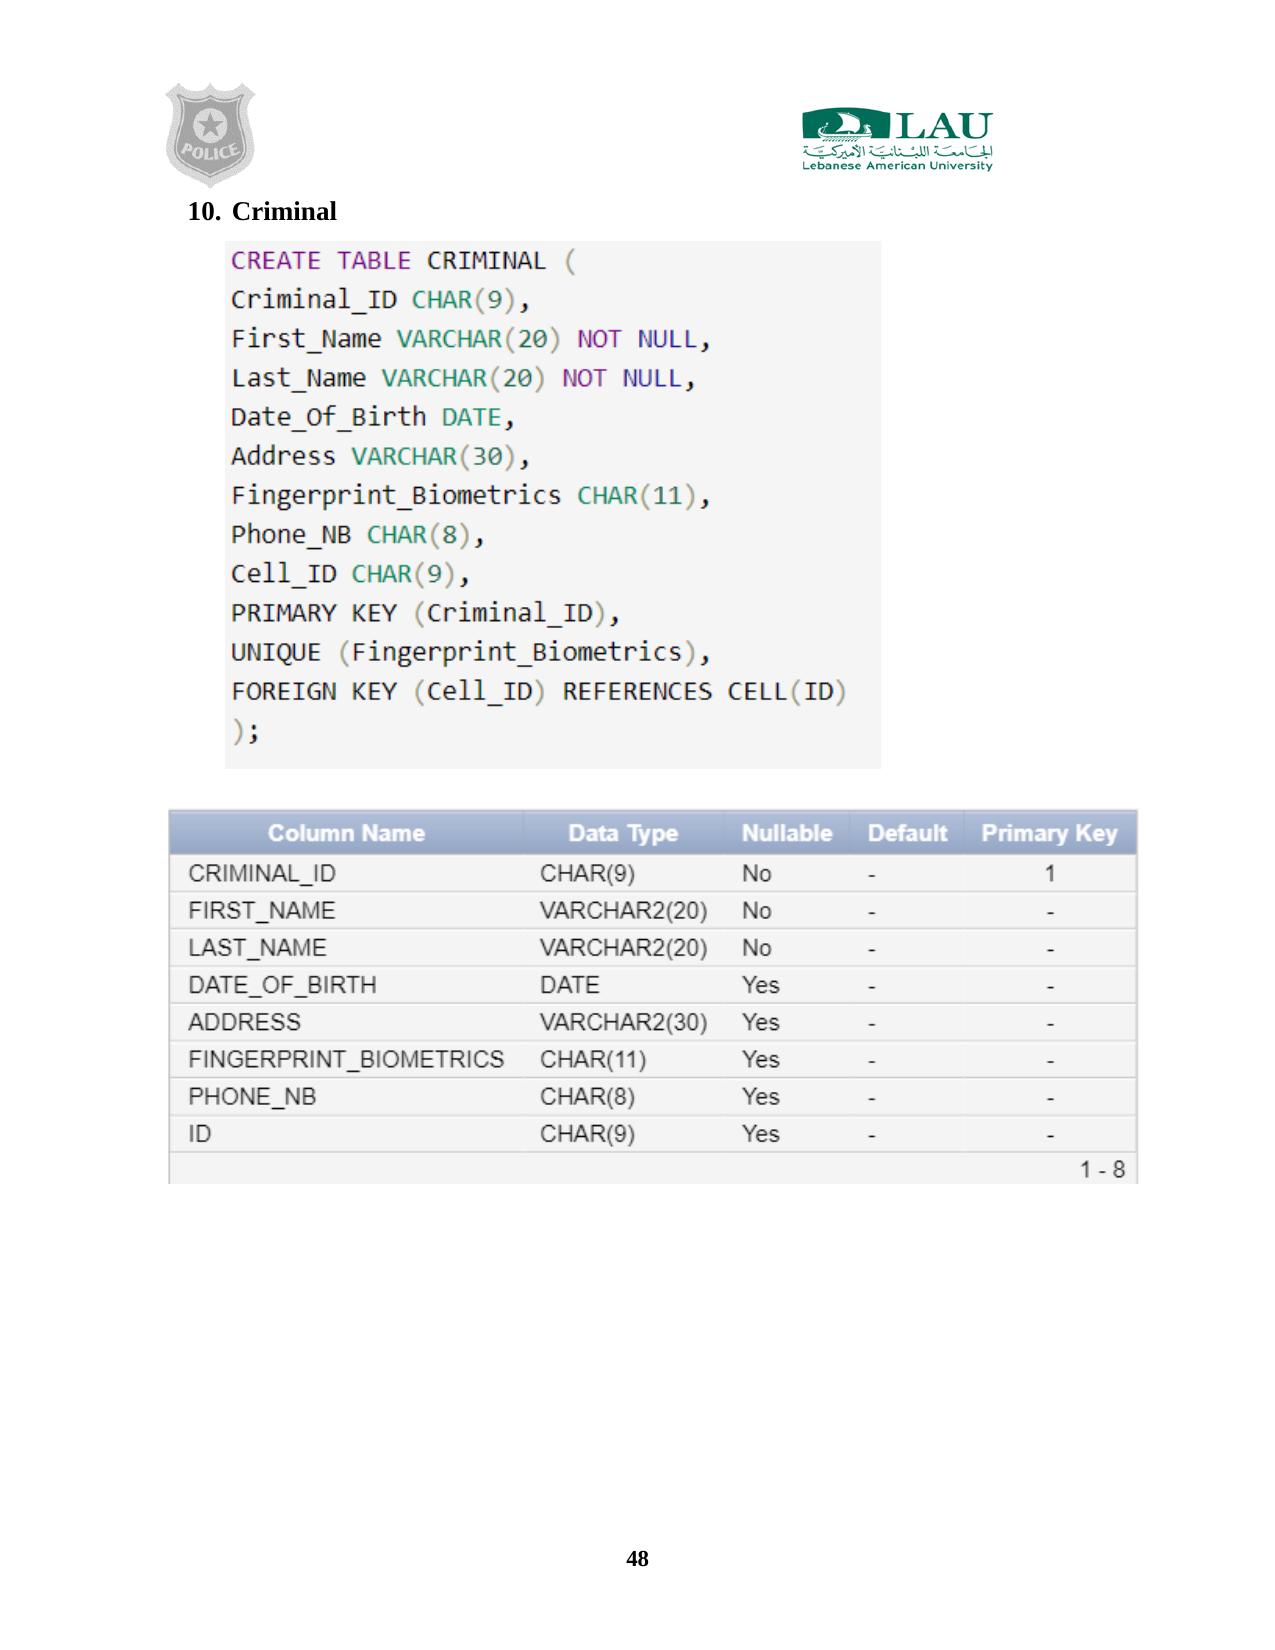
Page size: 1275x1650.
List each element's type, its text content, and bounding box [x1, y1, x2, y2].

picture [225, 241, 882, 769]
picture [164, 798, 1139, 1184]
picture [150, 75, 272, 192]
picture [778, 87, 1026, 192]
list Criminal [187, 195, 1125, 226]
